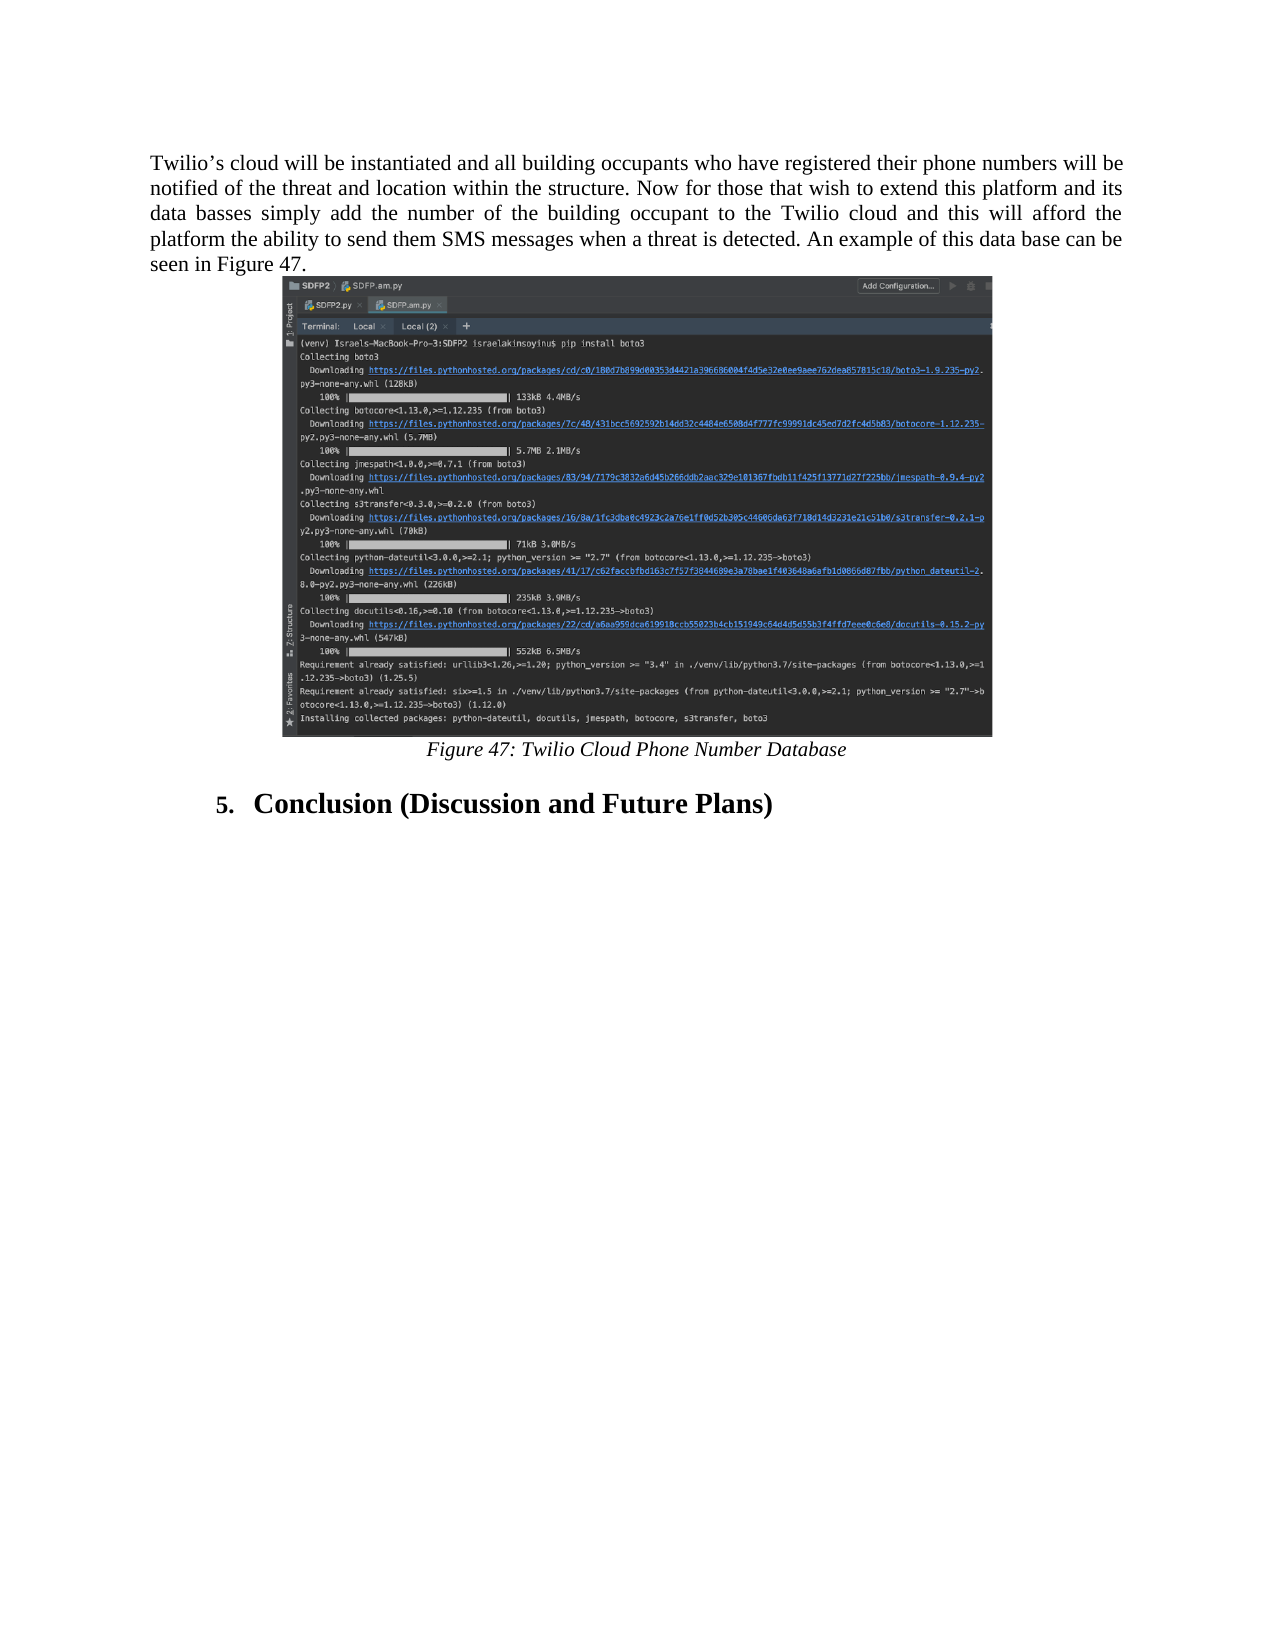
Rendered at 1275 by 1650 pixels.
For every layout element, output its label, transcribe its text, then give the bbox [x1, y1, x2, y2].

list Conclusion (Discussion and Future Plans) [216, 786, 1125, 819]
text Figure 47: Twilio Cloud Phone Number Database [150, 737, 1125, 761]
picture [282, 276, 993, 737]
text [150, 150, 1125, 276]
